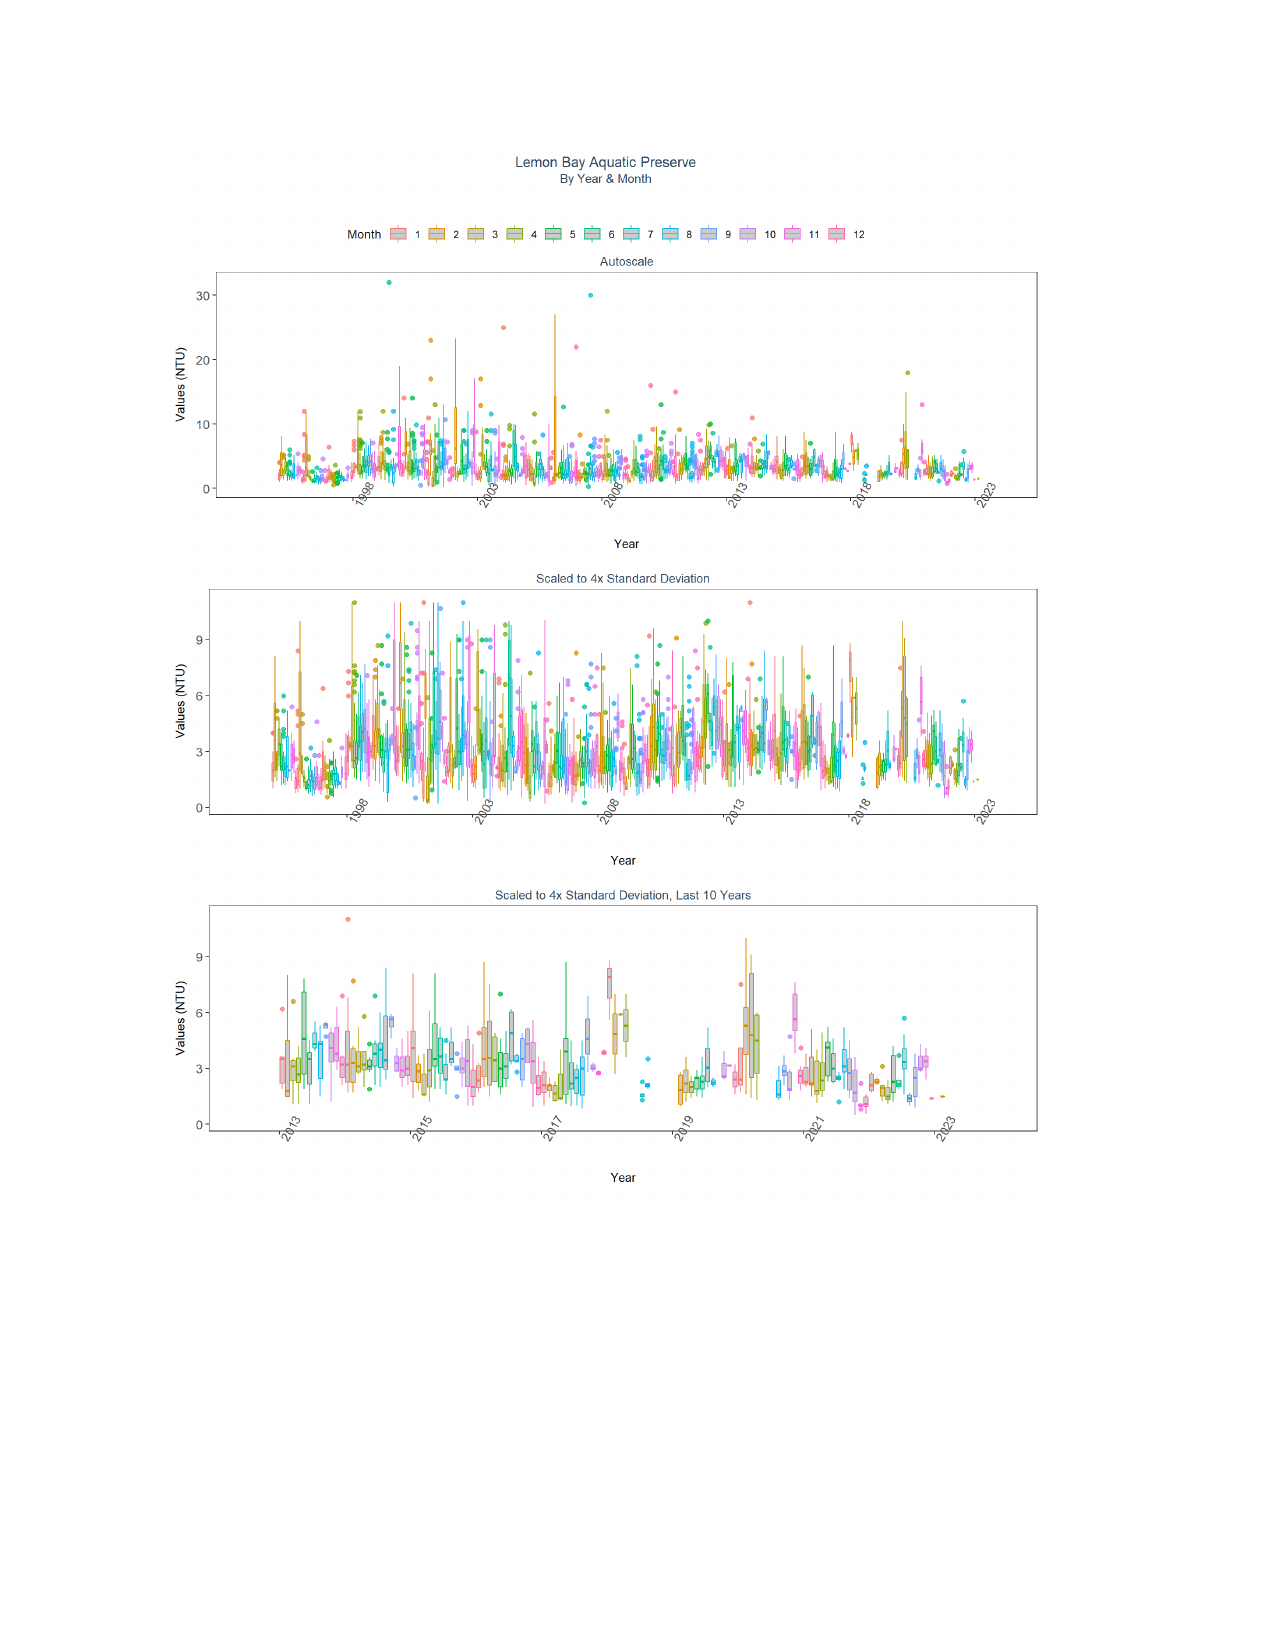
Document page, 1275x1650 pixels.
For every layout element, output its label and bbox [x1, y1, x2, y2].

picture [168, 150, 1044, 1200]
